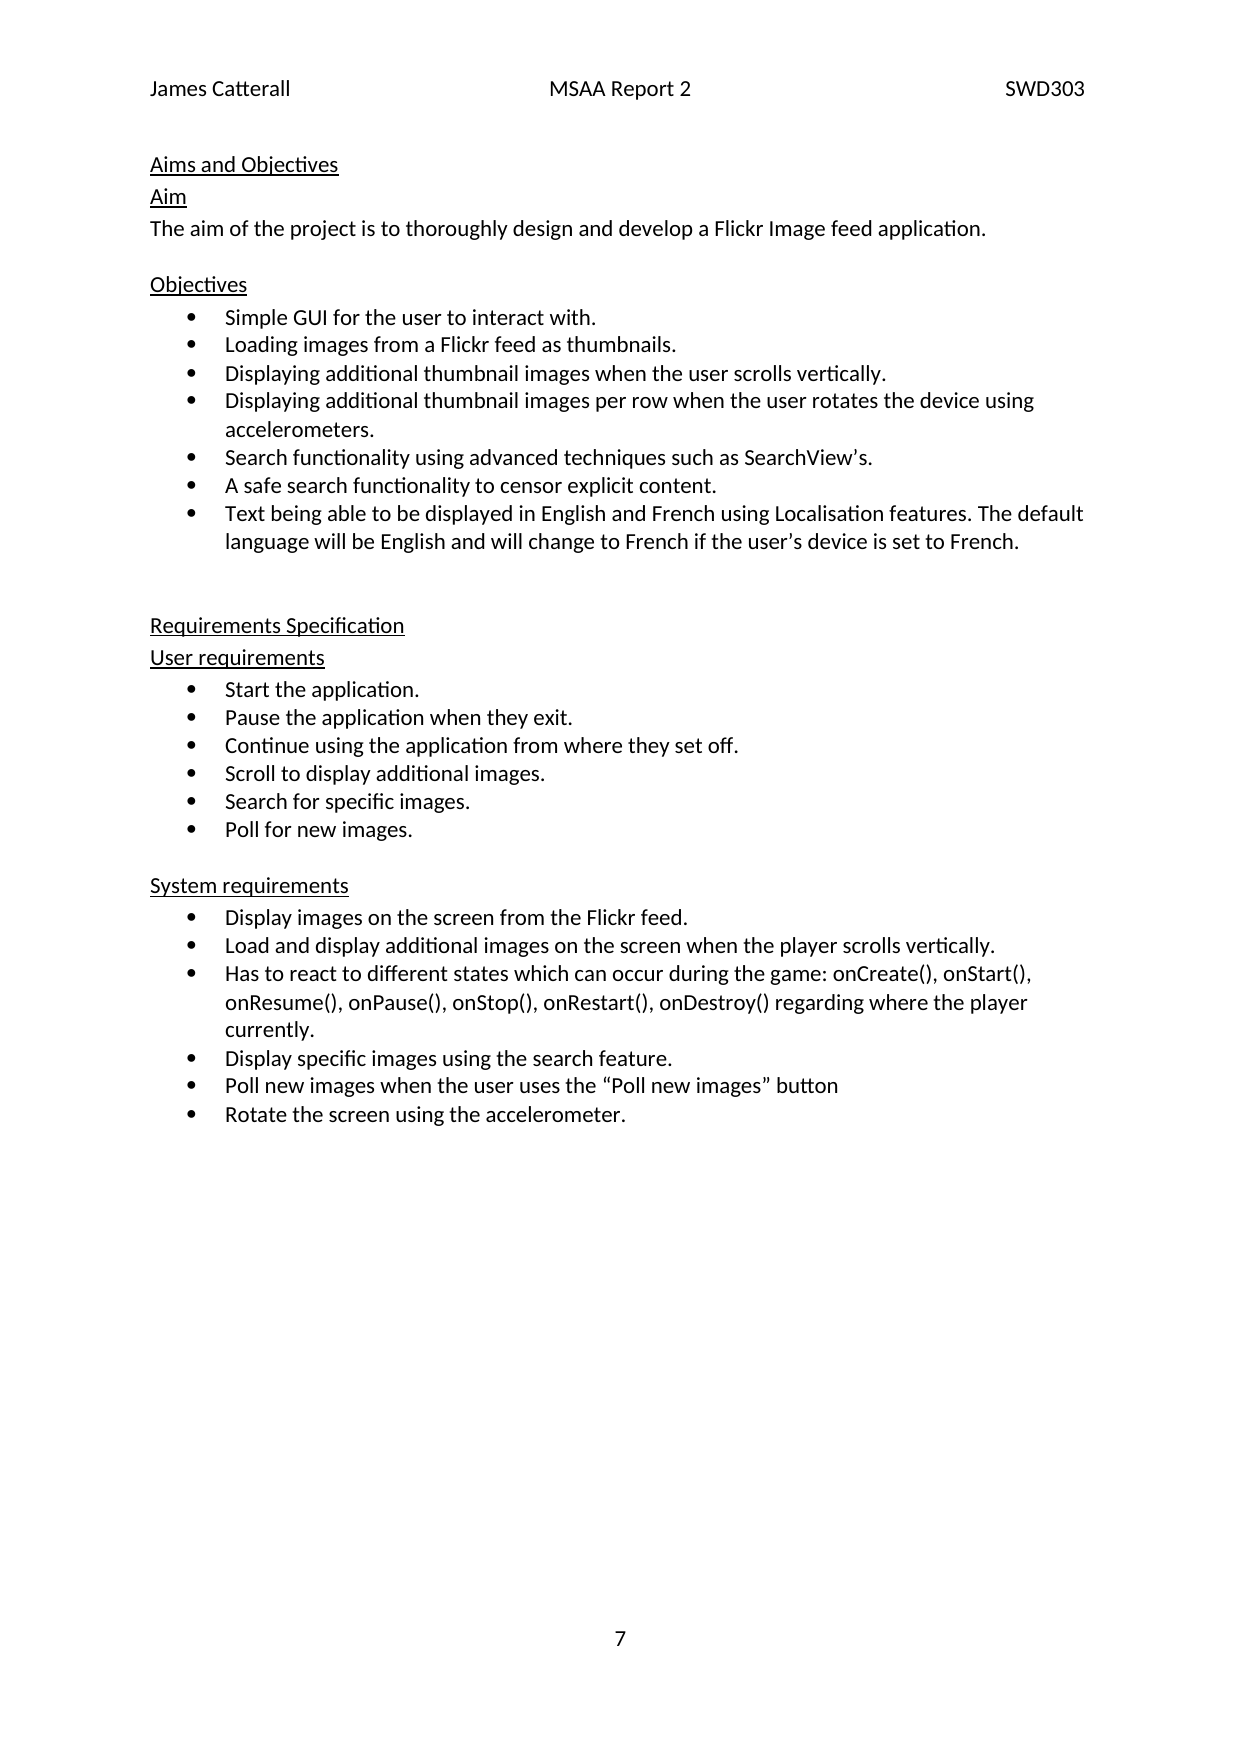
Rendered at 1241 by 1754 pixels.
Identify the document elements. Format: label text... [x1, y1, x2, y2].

list Simple GUI for the user to interact with. [187, 303, 1090, 331]
list Pause the application when they exit. [187, 703, 1090, 731]
subtitle User requirements [150, 643, 1090, 671]
list Displaying additional thumbnail images when the user scrolls vertically. [187, 359, 1090, 387]
list Continue using the application from where they set off. [187, 731, 1090, 759]
subtitle Objectives [150, 270, 1090, 298]
subtitle Requirements Specification [150, 611, 1090, 639]
list Scroll to display additional images. [187, 759, 1090, 787]
list Loading images from a Flickr feed as thumbnails. [187, 331, 1090, 359]
list Start the application. [187, 675, 1090, 703]
list Displaying additional thumbnail images per row when the user rotates the device using accelerometers. [187, 387, 1090, 443]
list Load and display additional images on the screen when the player scrolls vertically. [187, 932, 1090, 959]
list Text being able to be displayed in English and French using Localisation features. The default language will be English and will change to French if the user’s device is set to French. [187, 499, 1090, 555]
list Poll for new images. [187, 815, 1090, 843]
list A safe search functionality to censor explicit content. [187, 471, 1090, 499]
list Search functionality using advanced techniques such as SearchView’s. [187, 443, 1090, 471]
subtitle Aims and Objectives [150, 150, 1090, 178]
list Poll new images when the user uses the “Poll new images” button [187, 1072, 1090, 1100]
subtitle Aim [150, 182, 1090, 210]
list Display images on the screen from the Flickr feed. [187, 903, 1090, 932]
list Search for specific images. [187, 787, 1090, 815]
list Has to react to different states which can occur during the game: onCreate(), onStart(), onResume(), onPause(), onStop(), onRestart(), onDestroy() regarding where the player currently. [187, 959, 1090, 1044]
subtitle System requirements [150, 871, 1090, 899]
text The aim of the project is to thoroughly design and develop a Flickr Image feed application. [150, 214, 1090, 242]
list Rotate the screen using the accelerometer. [187, 1100, 1090, 1128]
list Display specific images using the search feature. [187, 1044, 1090, 1072]
